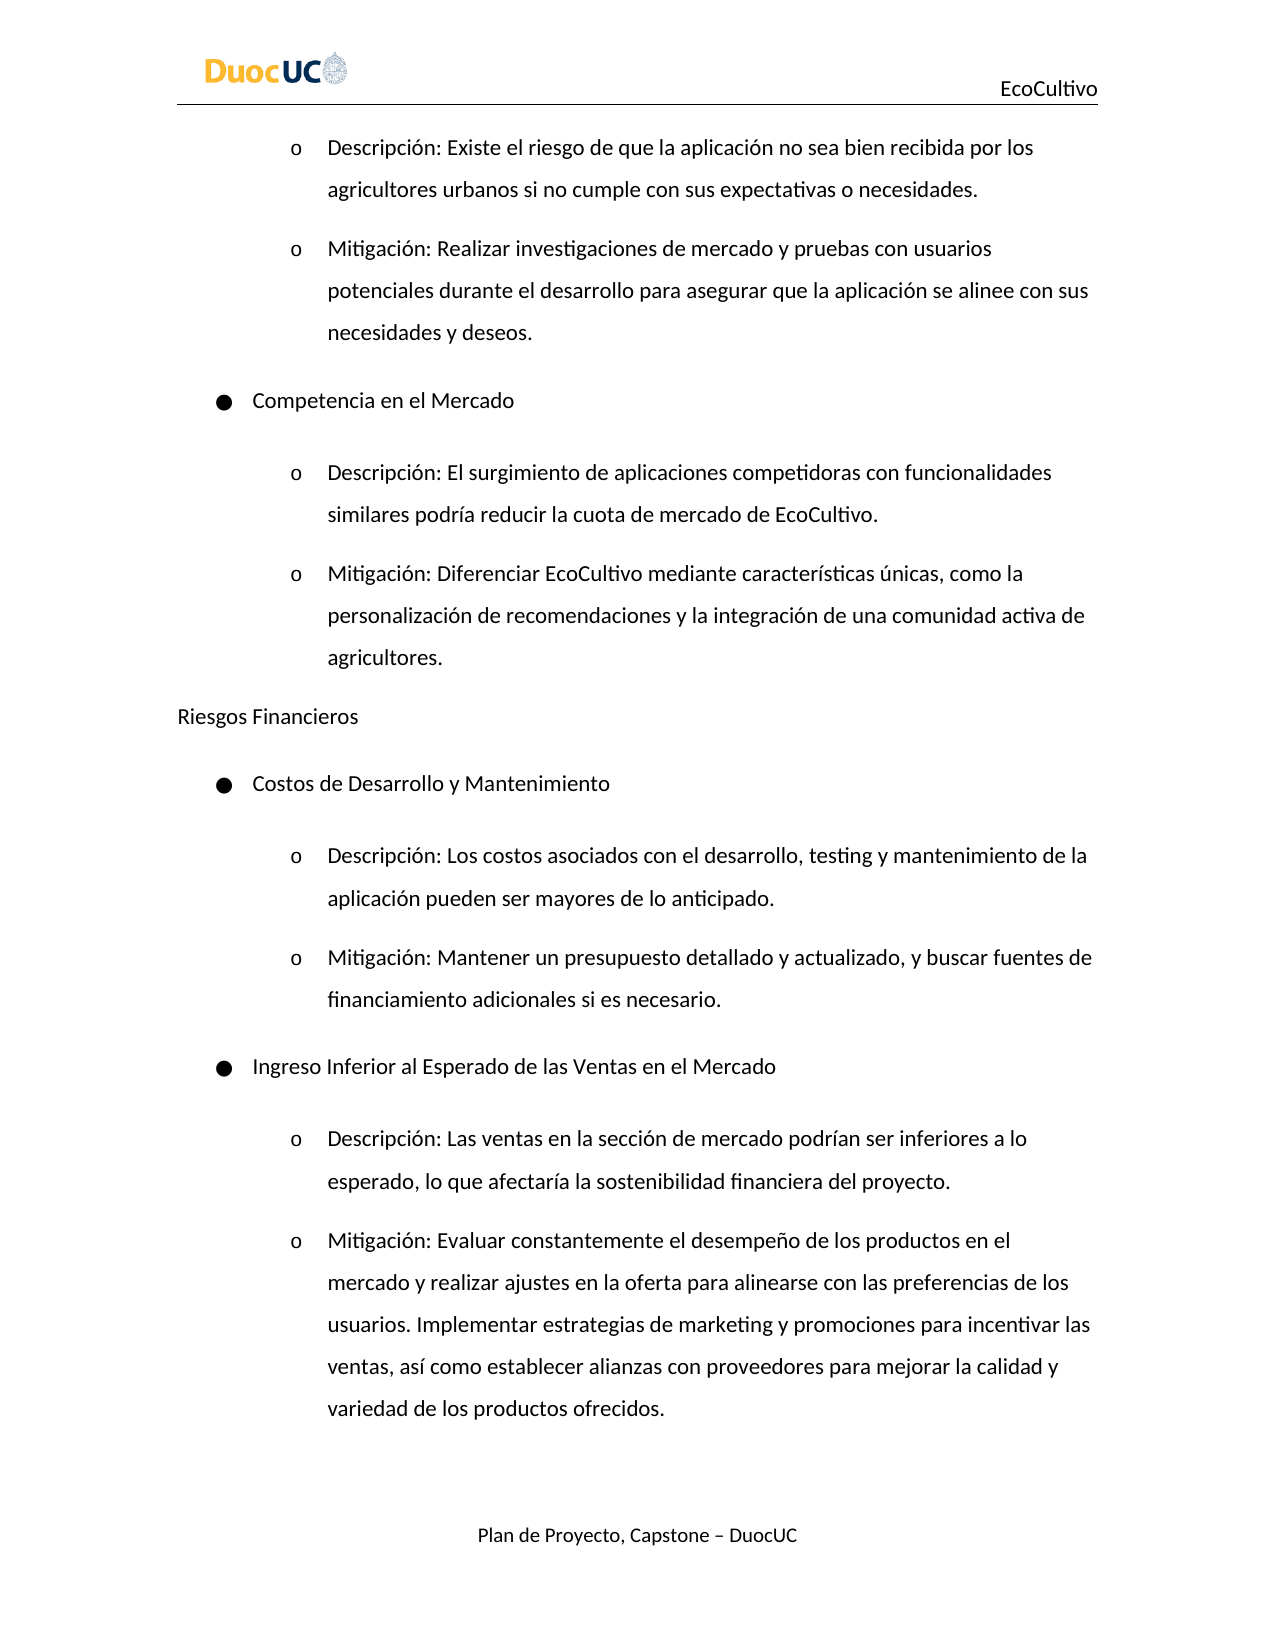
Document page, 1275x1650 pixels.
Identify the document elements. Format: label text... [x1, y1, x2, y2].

picture [198, 48, 352, 87]
list Mitigación: Realizar investigaciones de mercado y pruebas con usuarios potenciales durante el desarrollo para asegurar que la aplicación se alinee con sus necesidades y deseos. [290, 234, 1098, 347]
list Descripción: El surgimiento de aplicaciones competidoras con funcionalidades similares podría reducir la cuota de mercado de EcoCultivo. [290, 458, 1098, 528]
list Descripción: Los costos asociados con el desarrollo, testing y mantenimiento de la aplicación pueden ser mayores de lo anticipado. [290, 842, 1098, 912]
list Competencia en el Mercado [215, 377, 1098, 420]
list Mitigación: Mantener un presupuesto detallado y actualizado, y buscar fuentes de financiamiento adicionales si es necesario. [290, 943, 1098, 1013]
list Descripción: Las ventas en la sección de mercado podrían ser inferiores a lo esperado, lo que afectaría la sostenibilidad financiera del proyecto. [290, 1124, 1098, 1195]
text Riesgos Financieros [177, 702, 1098, 730]
list Mitigación: Evaluar constantemente el desempeño de los productos en el mercado y realizar ajustes en la oferta para alinearse con las preferencias de los usuarios. Implementar estrategias de marketing y promociones para incentivar las ventas, así como establecer alianzas con proveedores para mejorar la calidad y variedad de los productos ofrecidos. [290, 1226, 1098, 1422]
list Ingreso Inferior al Esperado de las Ventas en el Mercado [215, 1044, 1098, 1087]
list Costos de Desarrollo y Mantenimiento [215, 761, 1098, 803]
list Descripción: Existe el riesgo de que la aplicación no sea bien recibida por los agricultores urbanos si no cumple con sus expectativas o necesidades. [290, 133, 1098, 203]
list Mitigación: Diferenciar EcoCultivo mediante características únicas, como la personalización de recomendaciones y la integración de una comunidad activa de agricultores. [290, 559, 1098, 672]
